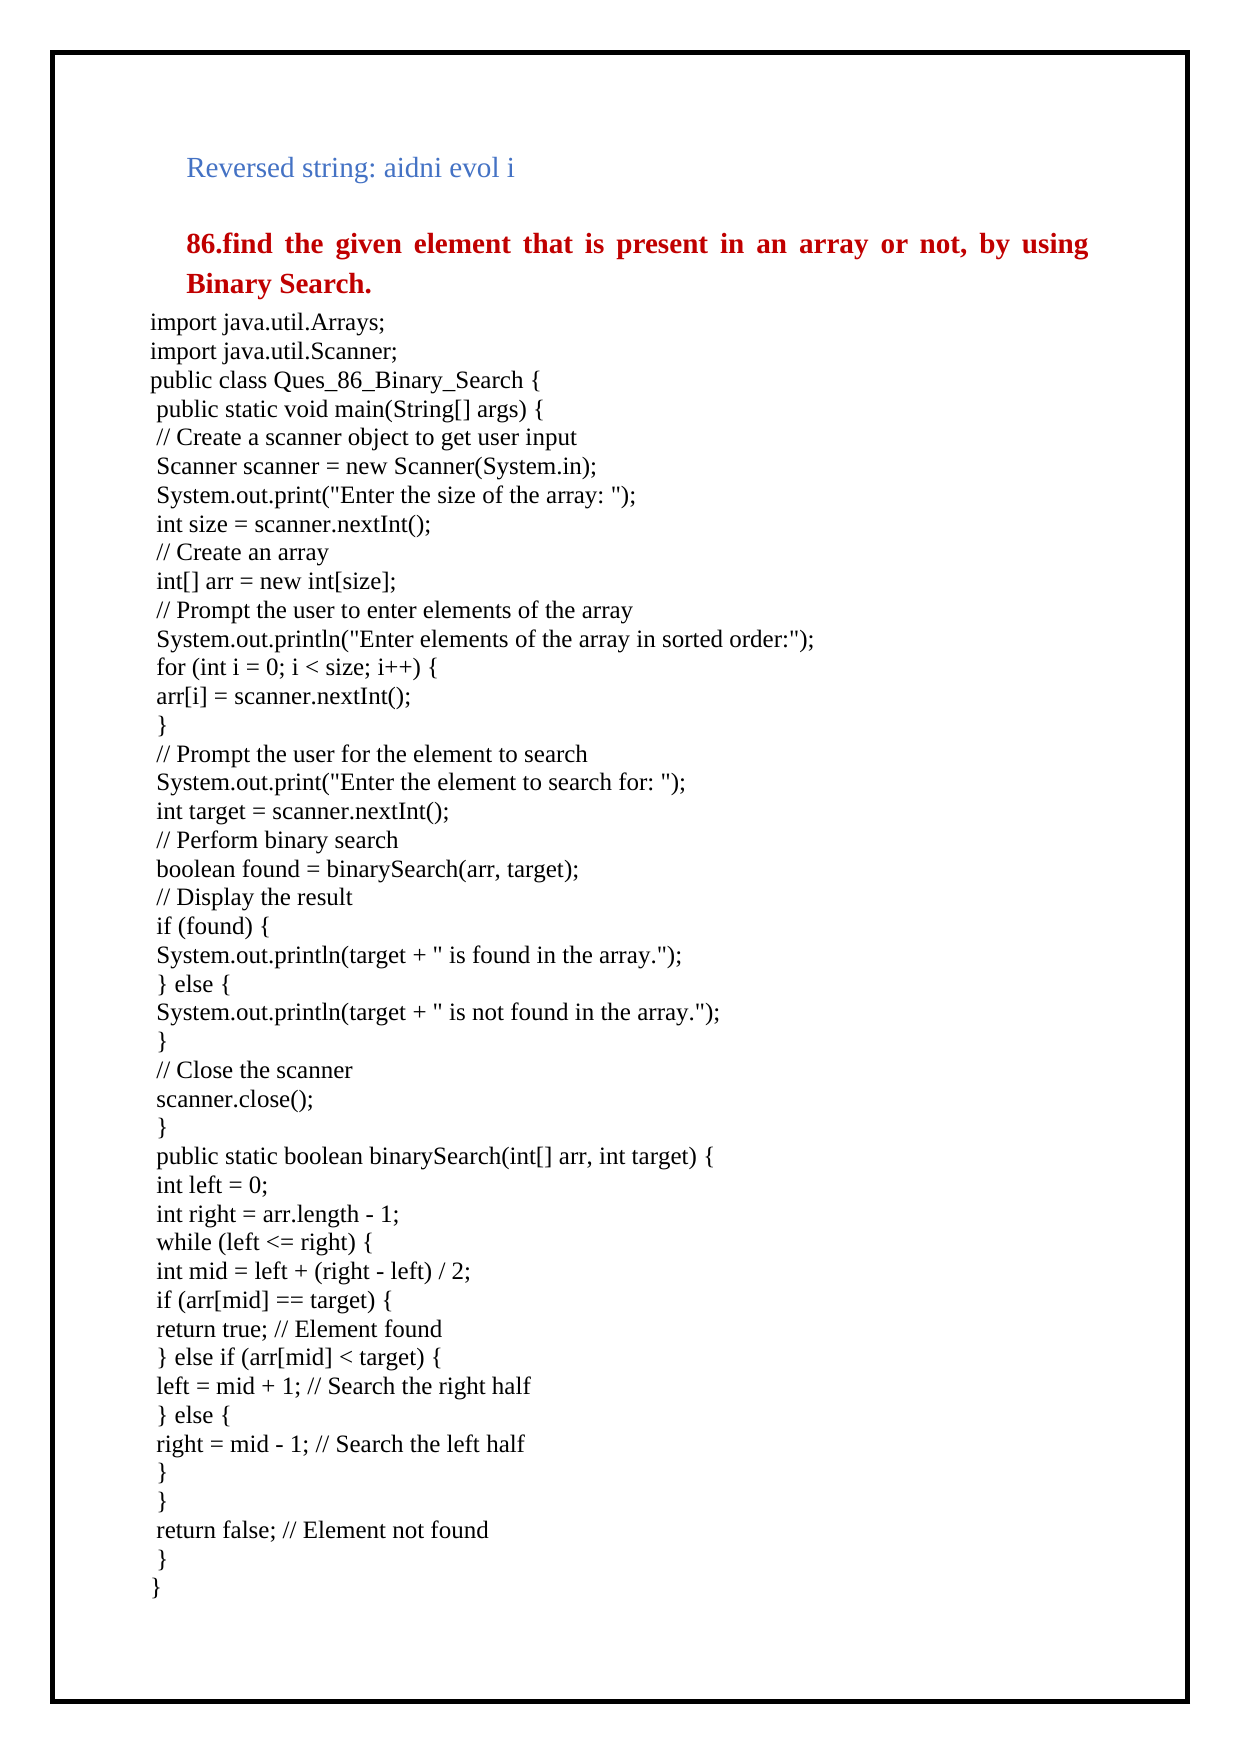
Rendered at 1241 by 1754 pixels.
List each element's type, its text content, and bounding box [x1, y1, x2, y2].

text public class Ques_86_Binary_Search { [150, 365, 1090, 394]
text } [150, 1026, 1090, 1055]
text return false; // Element not found [150, 1515, 1090, 1544]
text int mid = left + (right - left) / 2; [150, 1256, 1090, 1285]
text // Create a scanner object to get user input [150, 422, 1090, 451]
text // Create an array [150, 537, 1090, 566]
text left = mid + 1; // Search the right half [150, 1371, 1090, 1400]
text public static boolean binarySearch(int[] arr, int target) { [150, 1141, 1090, 1170]
text } [150, 1572, 1090, 1601]
text int left = 0; [150, 1170, 1090, 1199]
text // Close the scanner [150, 1055, 1090, 1084]
text int[] arr = new int[size]; [150, 566, 1090, 595]
text boolean found = binarySearch(arr, target); [150, 854, 1090, 882]
text // Prompt the user to enter elements of the array [150, 595, 1090, 624]
text Scanner scanner = new Scanner(System.in); [150, 451, 1090, 480]
text System.out.println(target + " is not found in the array."); [150, 997, 1090, 1026]
text int right = arr.length - 1; [150, 1199, 1090, 1227]
text // Prompt the user for the element to search [150, 739, 1090, 767]
text System.out.println("Enter elements of the array in sorted order:"); [150, 624, 1090, 652]
text if (arr[mid] == target) { [150, 1285, 1090, 1314]
text // Display the result [150, 882, 1090, 911]
text } [150, 1112, 1090, 1141]
text } [150, 710, 1090, 739]
text import java.util.Scanner; [150, 336, 1090, 365]
text public static void main(String[] args) { [150, 394, 1090, 422]
text } else { [150, 969, 1090, 997]
text import java.util.Arrays; [150, 307, 1090, 336]
text int size = scanner.nextInt(); [150, 509, 1090, 537]
text while (left <= right) { [150, 1227, 1090, 1256]
text // Perform binary search [150, 825, 1090, 854]
text return true; // Element found [150, 1314, 1090, 1342]
text arr[i] = scanner.nextInt(); [150, 681, 1090, 710]
text } [150, 1457, 1090, 1486]
text System.out.println(target + " is found in the array."); [150, 940, 1090, 969]
text } [150, 1486, 1090, 1515]
text } else if (arr[mid] < target) { [150, 1342, 1090, 1371]
text } [150, 1544, 1090, 1572]
text for (int i = 0; i < size; i++) { [150, 652, 1090, 681]
text 86.find the given element that is present in an array or not, by using Binary Search. [186, 226, 1090, 300]
text System.out.print("Enter the size of the array: "); [150, 480, 1090, 509]
text Reversed string: aidni evol i [186, 150, 1090, 183]
text int target = scanner.nextInt(); [150, 796, 1090, 825]
text right = mid - 1; // Search the left half [150, 1429, 1090, 1457]
text scanner.close(); [150, 1084, 1090, 1112]
text if (found) { [150, 911, 1090, 940]
text System.out.print("Enter the element to search for: "); [150, 767, 1090, 796]
text } else { [150, 1400, 1090, 1429]
